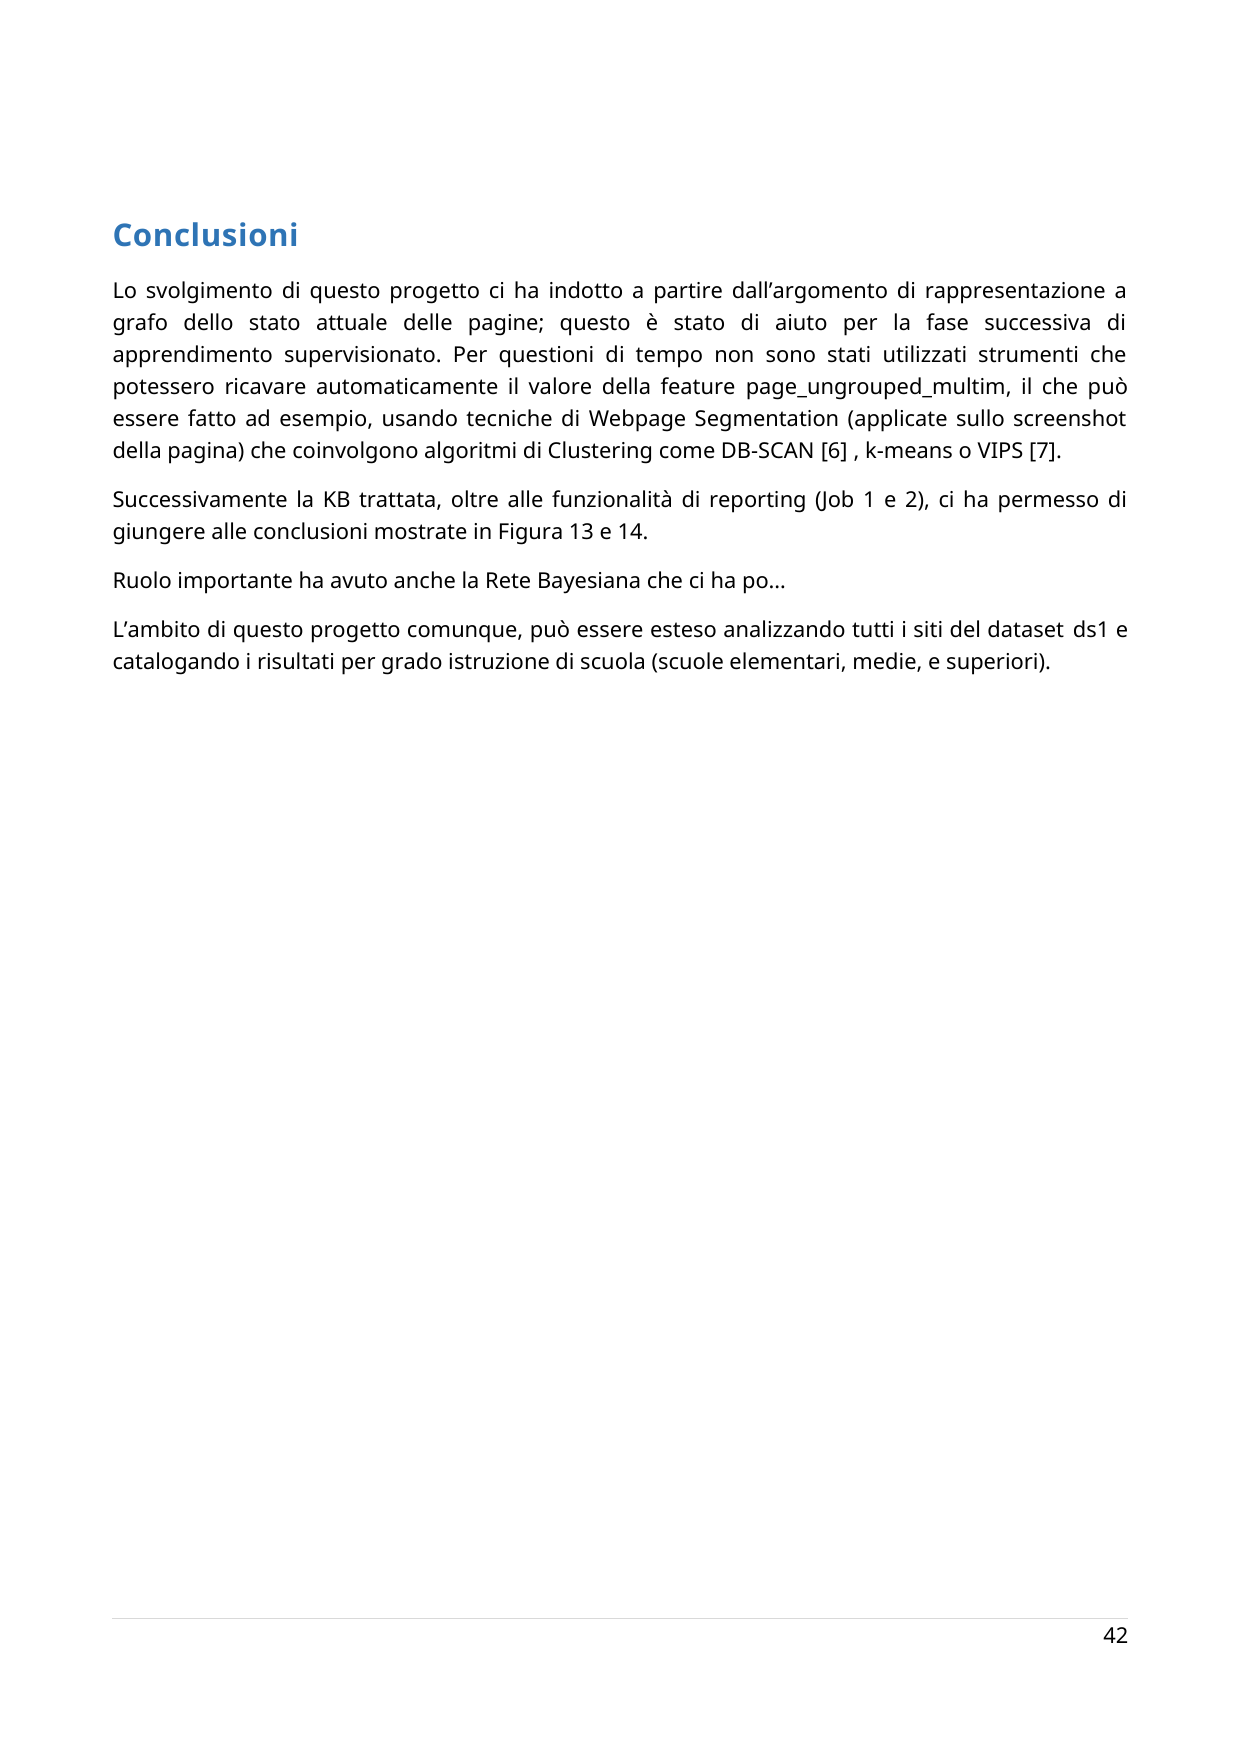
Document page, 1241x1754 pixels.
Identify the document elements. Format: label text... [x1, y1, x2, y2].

text Lo svolgimento di questo progetto ci ha indotto a partire dall’argomento di rappresentazione a grafo dello stato attuale delle pagine; questo è stato di aiuto per la fase successiva di apprendimento supervisionato. Per questioni di tempo non sono stati utilizzati strumenti che potessero ricavare automaticamente il valore della feature page_ungrouped_multim, il che può essere fatto ad esempio, usando tecniche di Webpage Segmentation (applicate sullo screenshot della pagina) che coinvolgono algoritmi di Clustering come DB-SCAN , k-means o VIPS . [112, 275, 1128, 465]
text Ruolo importante ha avuto anche la Rete Bayesiana che ci ha po… [112, 565, 1128, 595]
text Successivamente la KB trattata, oltre alle funzionalità di reporting (Job 1 e 2), ci ha permesso di giungere alle conclusioni mostrate in Figura 13 e 14. [112, 484, 1128, 546]
text L’ambito di questo progetto comunque, può essere esteso analizzando tutti i siti del dataset ds1 e catalogando i risultati per grado istruzione di scuola (scuole elementari, medie, e superiori). [112, 614, 1128, 676]
subtitle Conclusioni [112, 212, 1128, 255]
